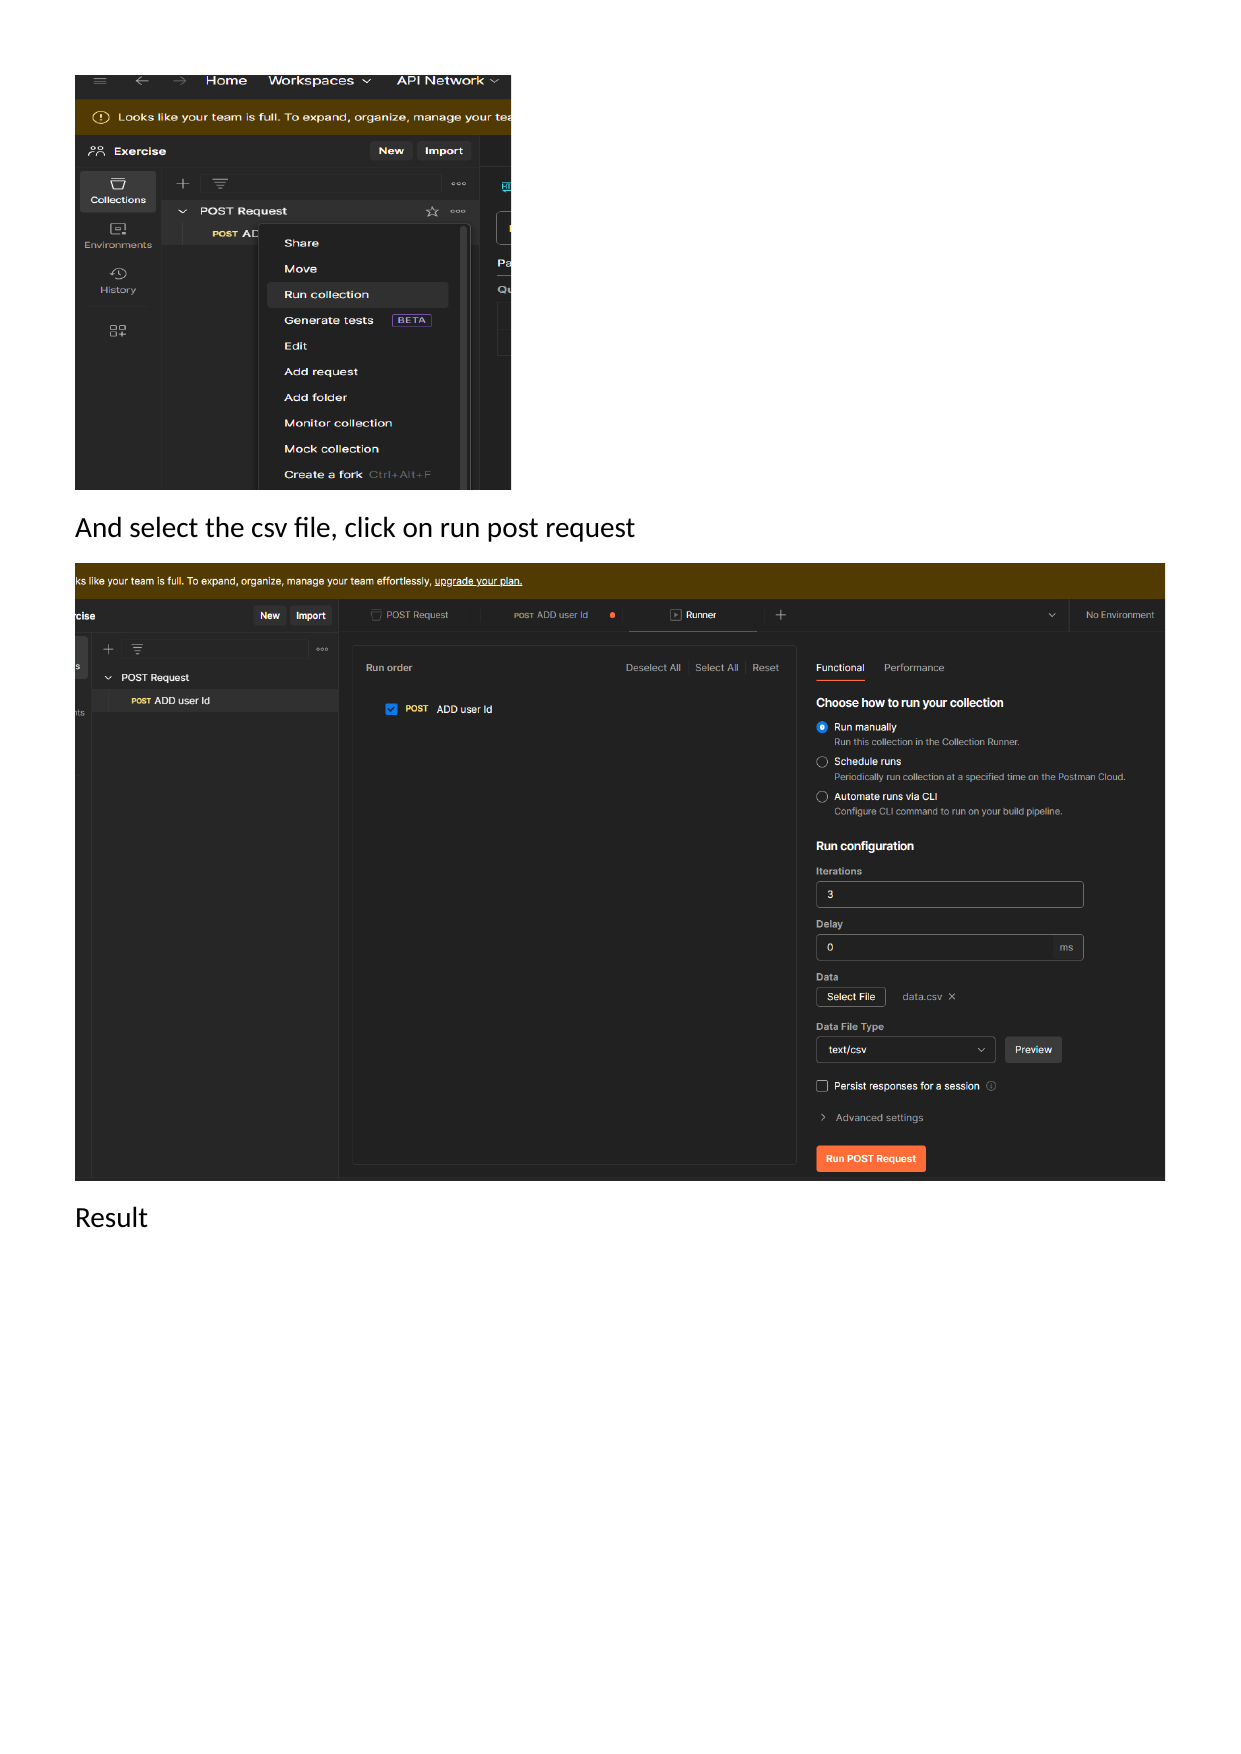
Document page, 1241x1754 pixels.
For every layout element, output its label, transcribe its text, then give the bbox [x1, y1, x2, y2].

text And select the csv file, click on run post request [75, 509, 1165, 544]
picture [75, 75, 512, 490]
text Result [75, 1199, 1165, 1235]
picture [75, 563, 1166, 1181]
